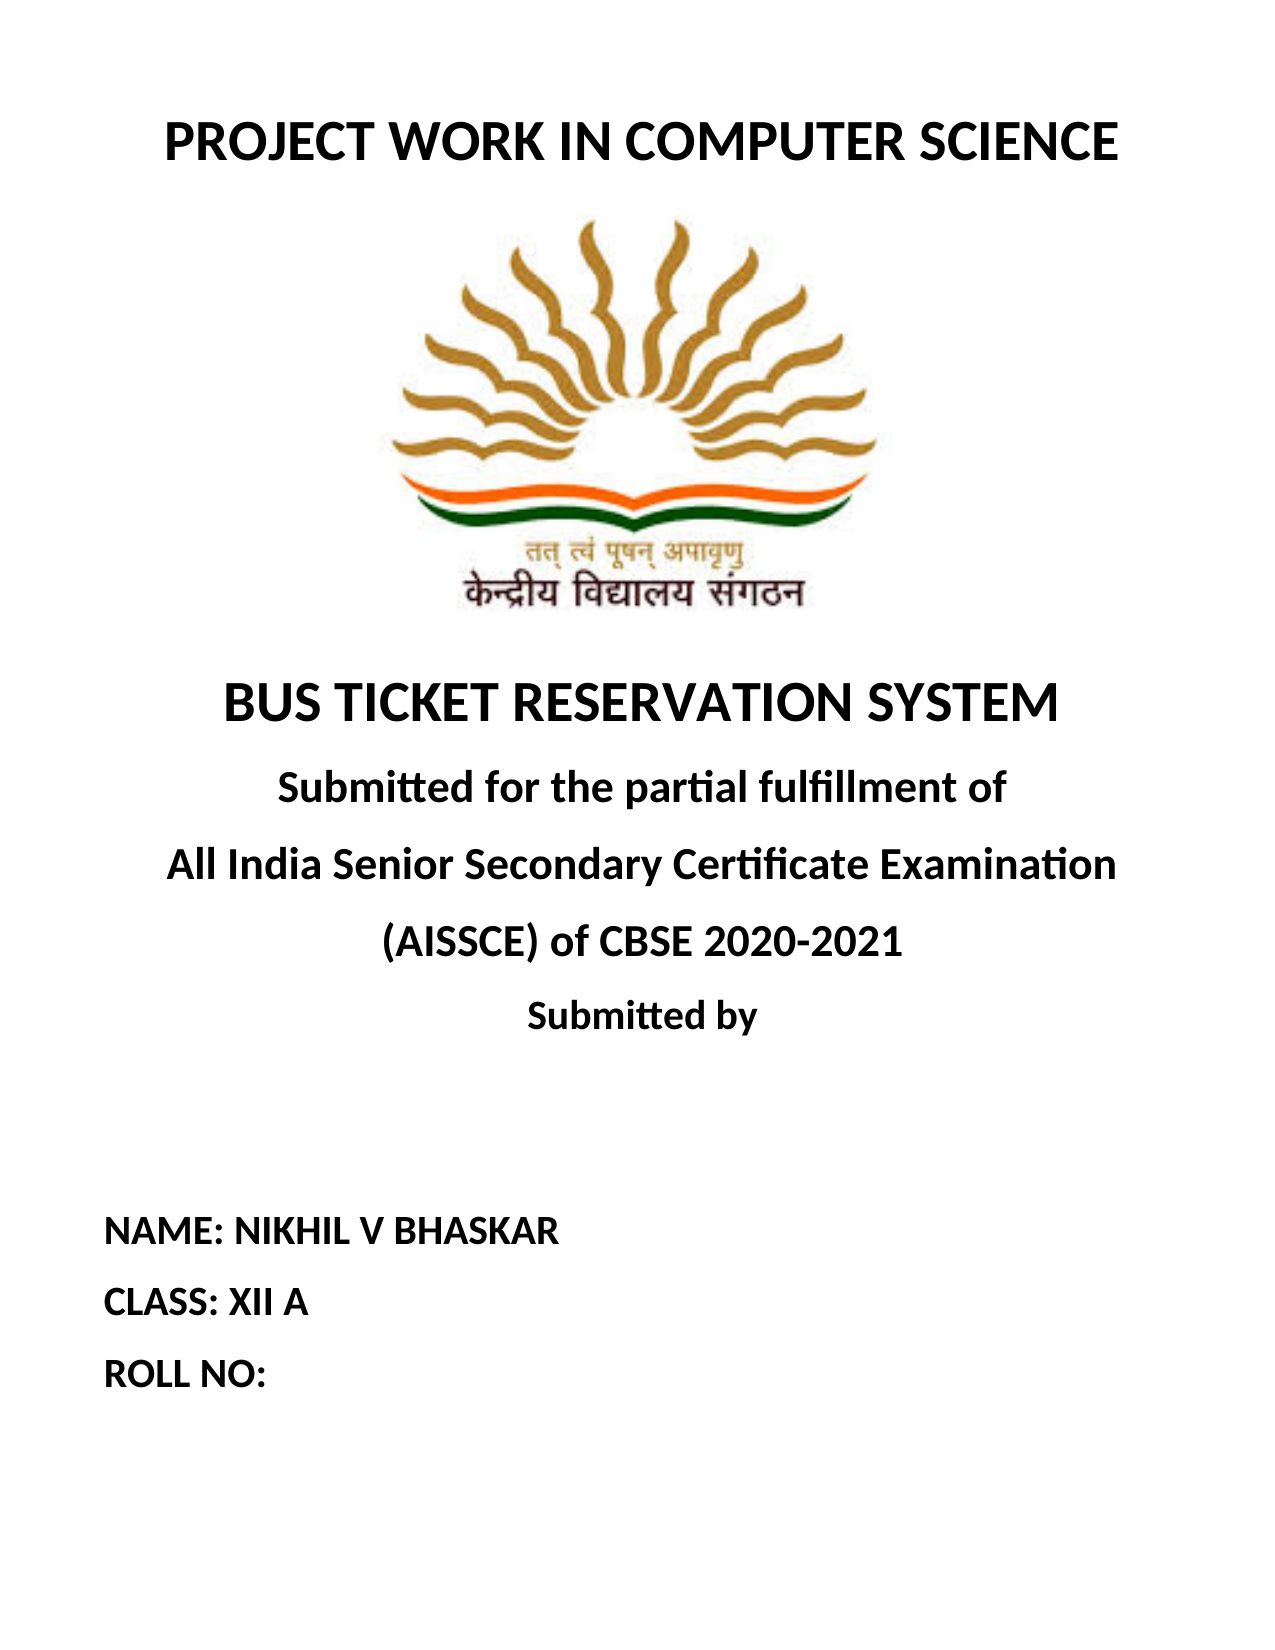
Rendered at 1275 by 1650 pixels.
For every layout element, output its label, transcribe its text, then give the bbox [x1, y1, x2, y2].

text (AISSCE) of CBSE 2020-2021 [103, 912, 1181, 968]
text All India Senior Secondary Certificate Examination [103, 835, 1181, 891]
text ROLL NO: [103, 1347, 1181, 1398]
text PROJECT WORK IN COMPUTER SCIENCE [103, 103, 1181, 175]
text NAME: NIKHIL V BHASKAR [103, 1204, 1181, 1254]
text Submitted for the partial fulfillment of [103, 758, 1181, 814]
picture [301, 197, 984, 646]
text CLASS: XII A [103, 1275, 1181, 1326]
text BUS TICKET RESERVATION SYSTEM [103, 664, 1181, 736]
text Submitted by [103, 989, 1181, 1040]
